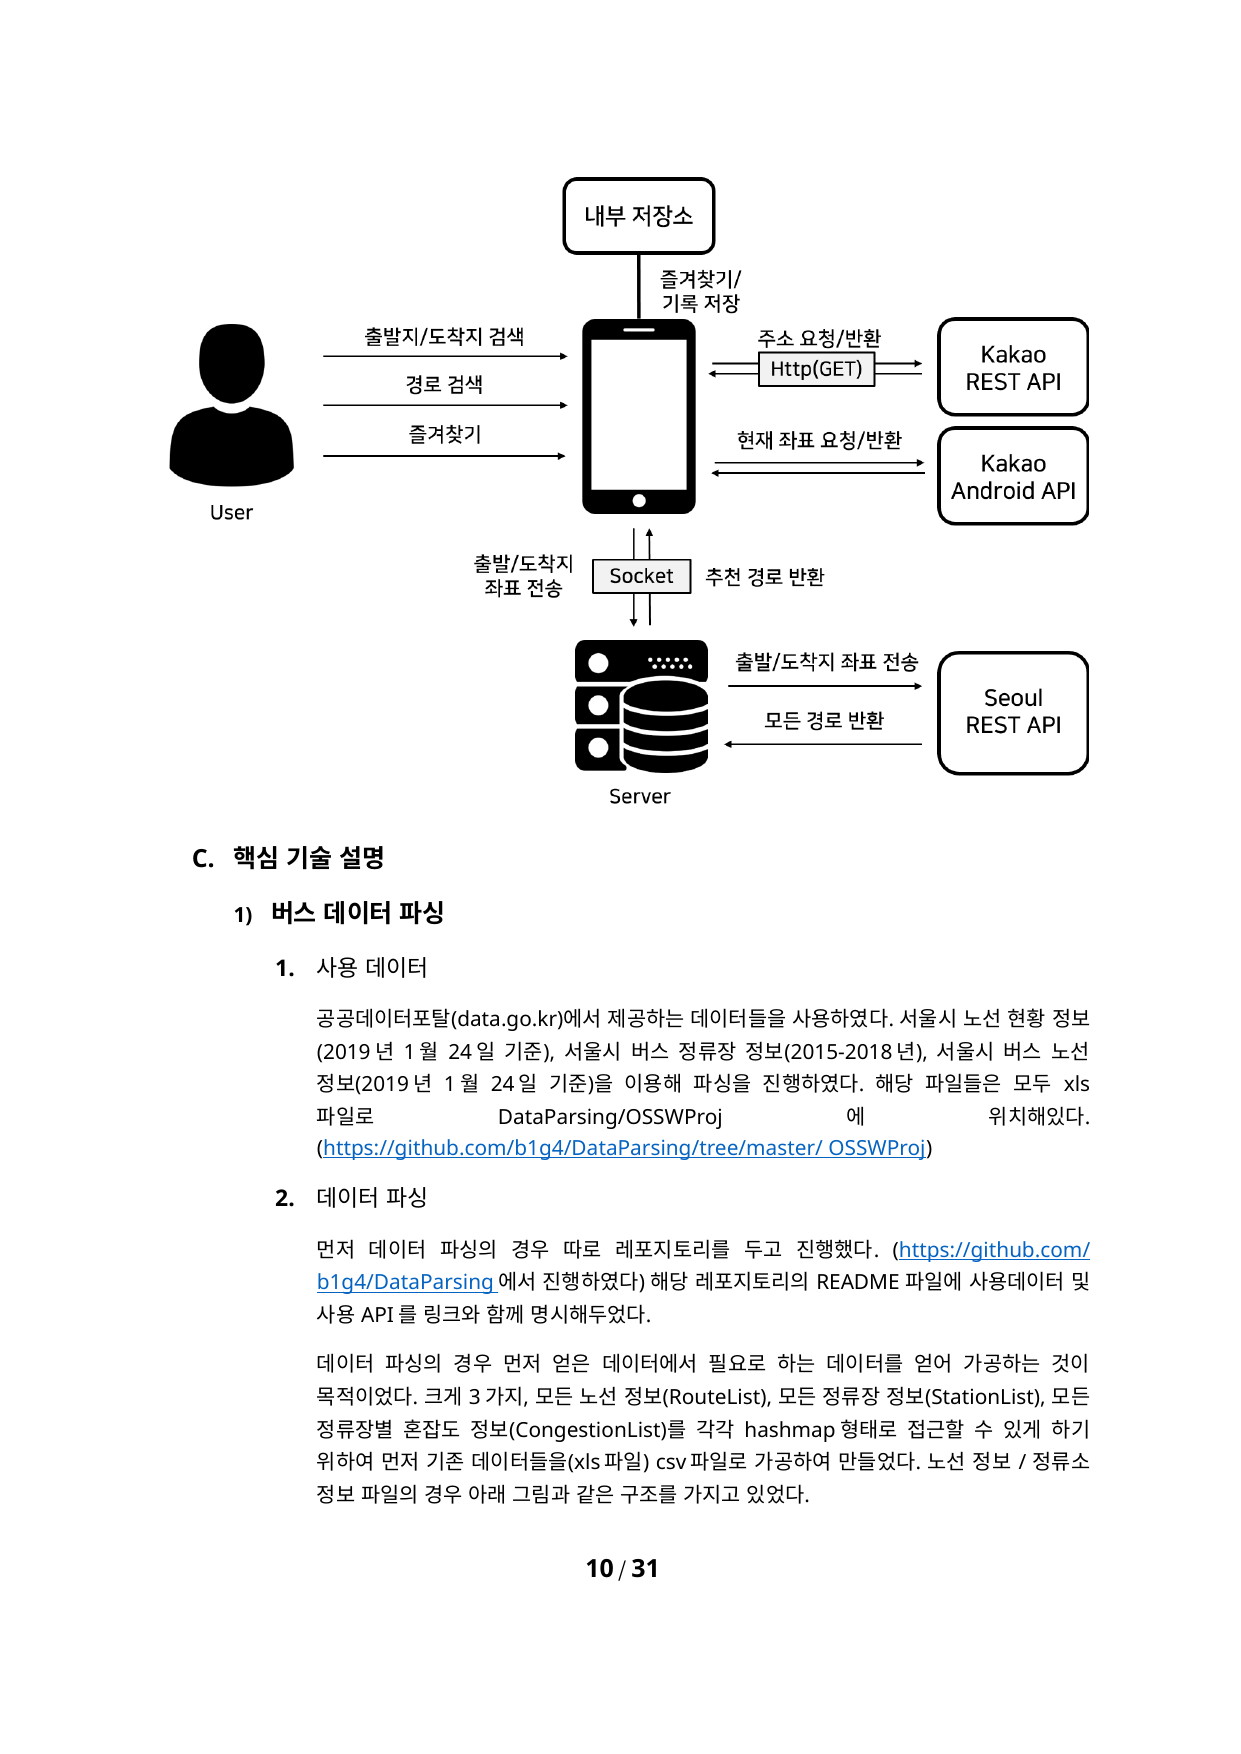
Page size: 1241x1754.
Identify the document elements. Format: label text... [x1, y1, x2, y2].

list 사용 데이터 [275, 950, 1090, 983]
list 데이터 파싱의 경우 먼저 얻은 데이터에서 필요로 하는 데이터를 얻어 가공하는 것이 목적이었다. 크게 3가지, 모든 노선 정보(RouteList), 모든 정류장 정보(StationList), 모든 정류장별 혼잡도 정보(CongestionList)를 각각 hashmap형태로 접근할 수 있게 하기 위하여 먼저 기존 데이터들을(xls파일) csv파일로 가공하여 만들었다. 노선 정보 / 정류소 정보 파일의 경우 아래 그림과 같은 구조를 가지고 있었다. [317, 1348, 1090, 1509]
list 핵심 기술 설명 [192, 838, 1090, 874]
list 데이터 파싱 [275, 1180, 1090, 1213]
list 먼저 데이터 파싱의 경우 따로 레포지토리를 두고 진행했다. (https://github.com/ b1g4/DataParsing에서 진행하였다) 해당 레포지토리의 README 파일에 사용데이터 및 사용 API를 링크와 함께 명시해두었다. [317, 1233, 1090, 1328]
picture [150, 177, 1089, 820]
list 버스 데이터 파싱 [233, 894, 1090, 930]
list 공공데이터포탈(data.go.kr)에서 제공하는 데이터들을 사용하였다. 서울시 노선 현황 정보(2019년 1월 24일 기준), 서울시 버스 정류장 정보(2015-2018년), 서울시 버스 노선 정보(2019년 1월 24일 기준)을 이용해 파싱을 진행하였다. 해당 파일들은 모두 xls파일로 DataParsing/OSSWProj 에 위치해있다. (https://github.com/b1g4/DataParsing/tree/master/ OSSWProj) [317, 1002, 1090, 1161]
